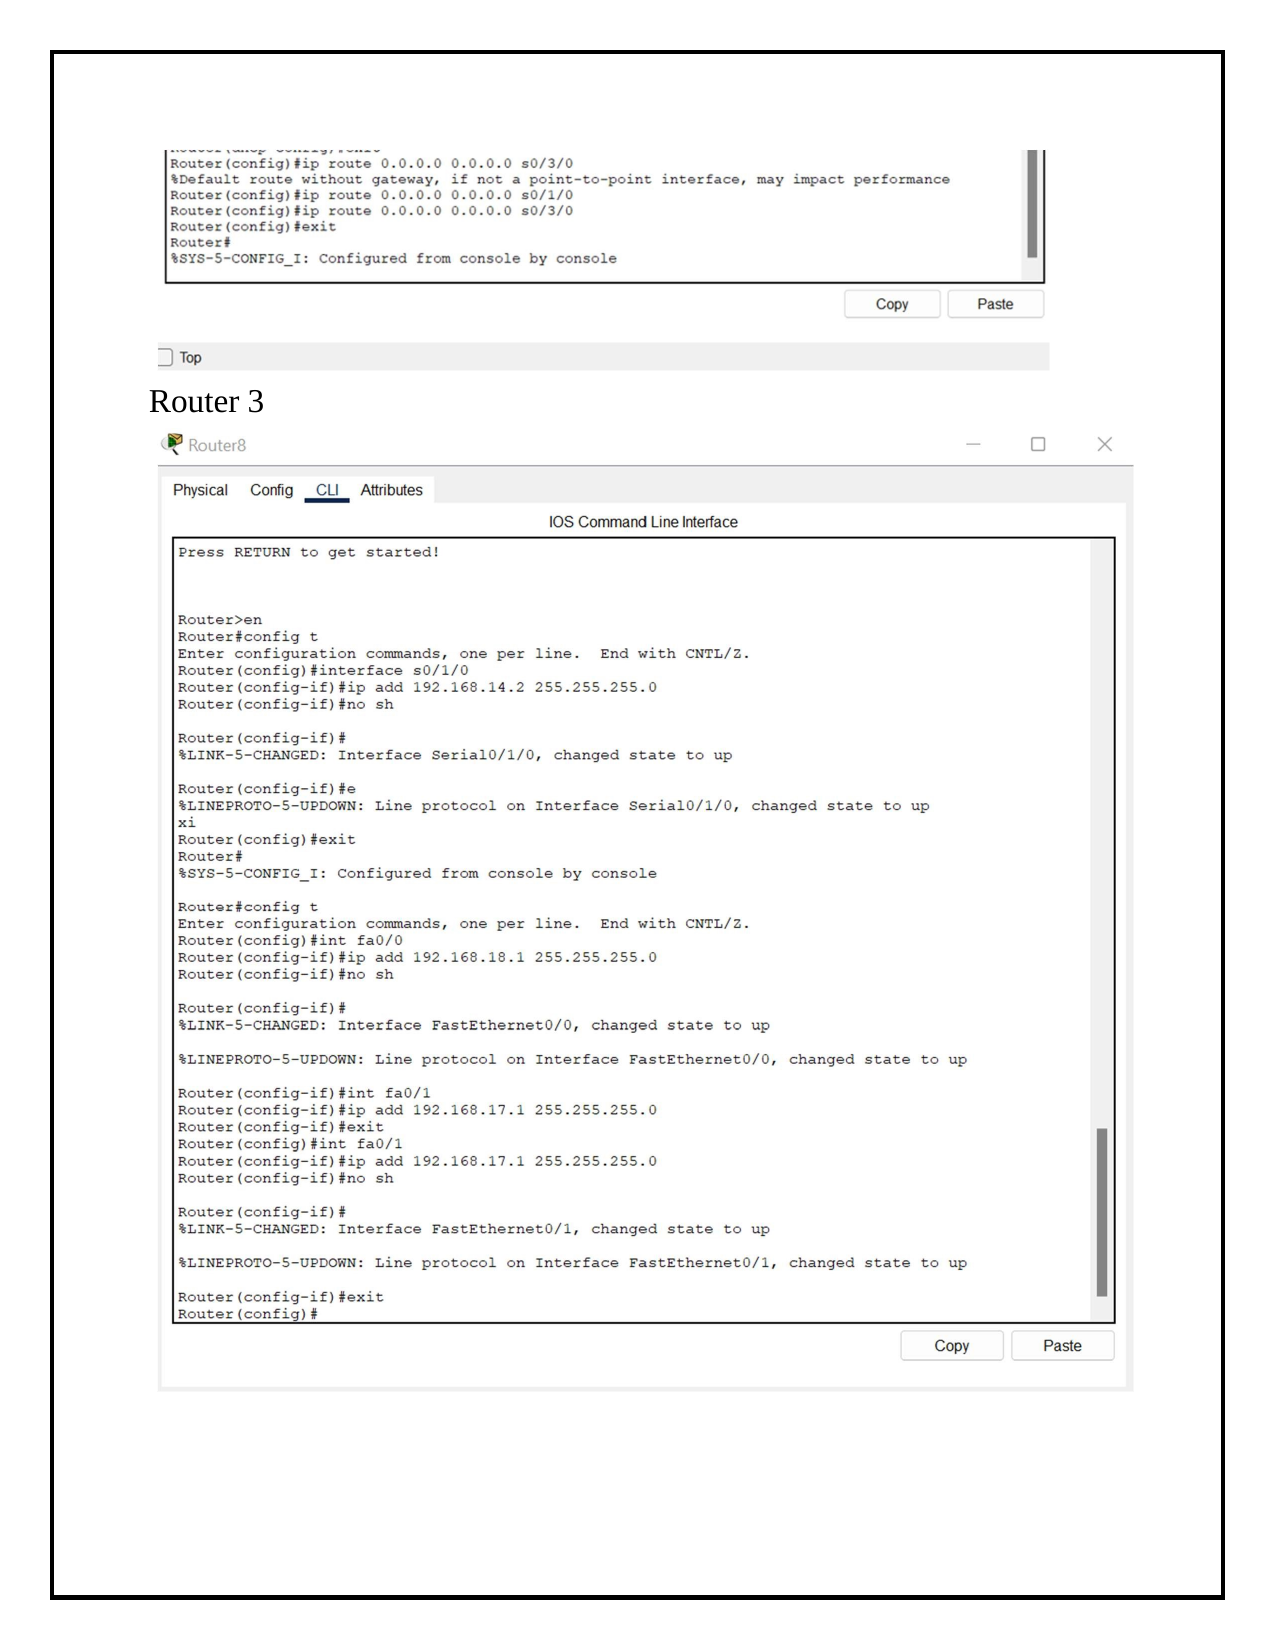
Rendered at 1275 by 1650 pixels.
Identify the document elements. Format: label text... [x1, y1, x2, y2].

picture [157, 428, 1134, 1392]
text Router 3 [148, 381, 1220, 419]
picture [157, 149, 1050, 371]
